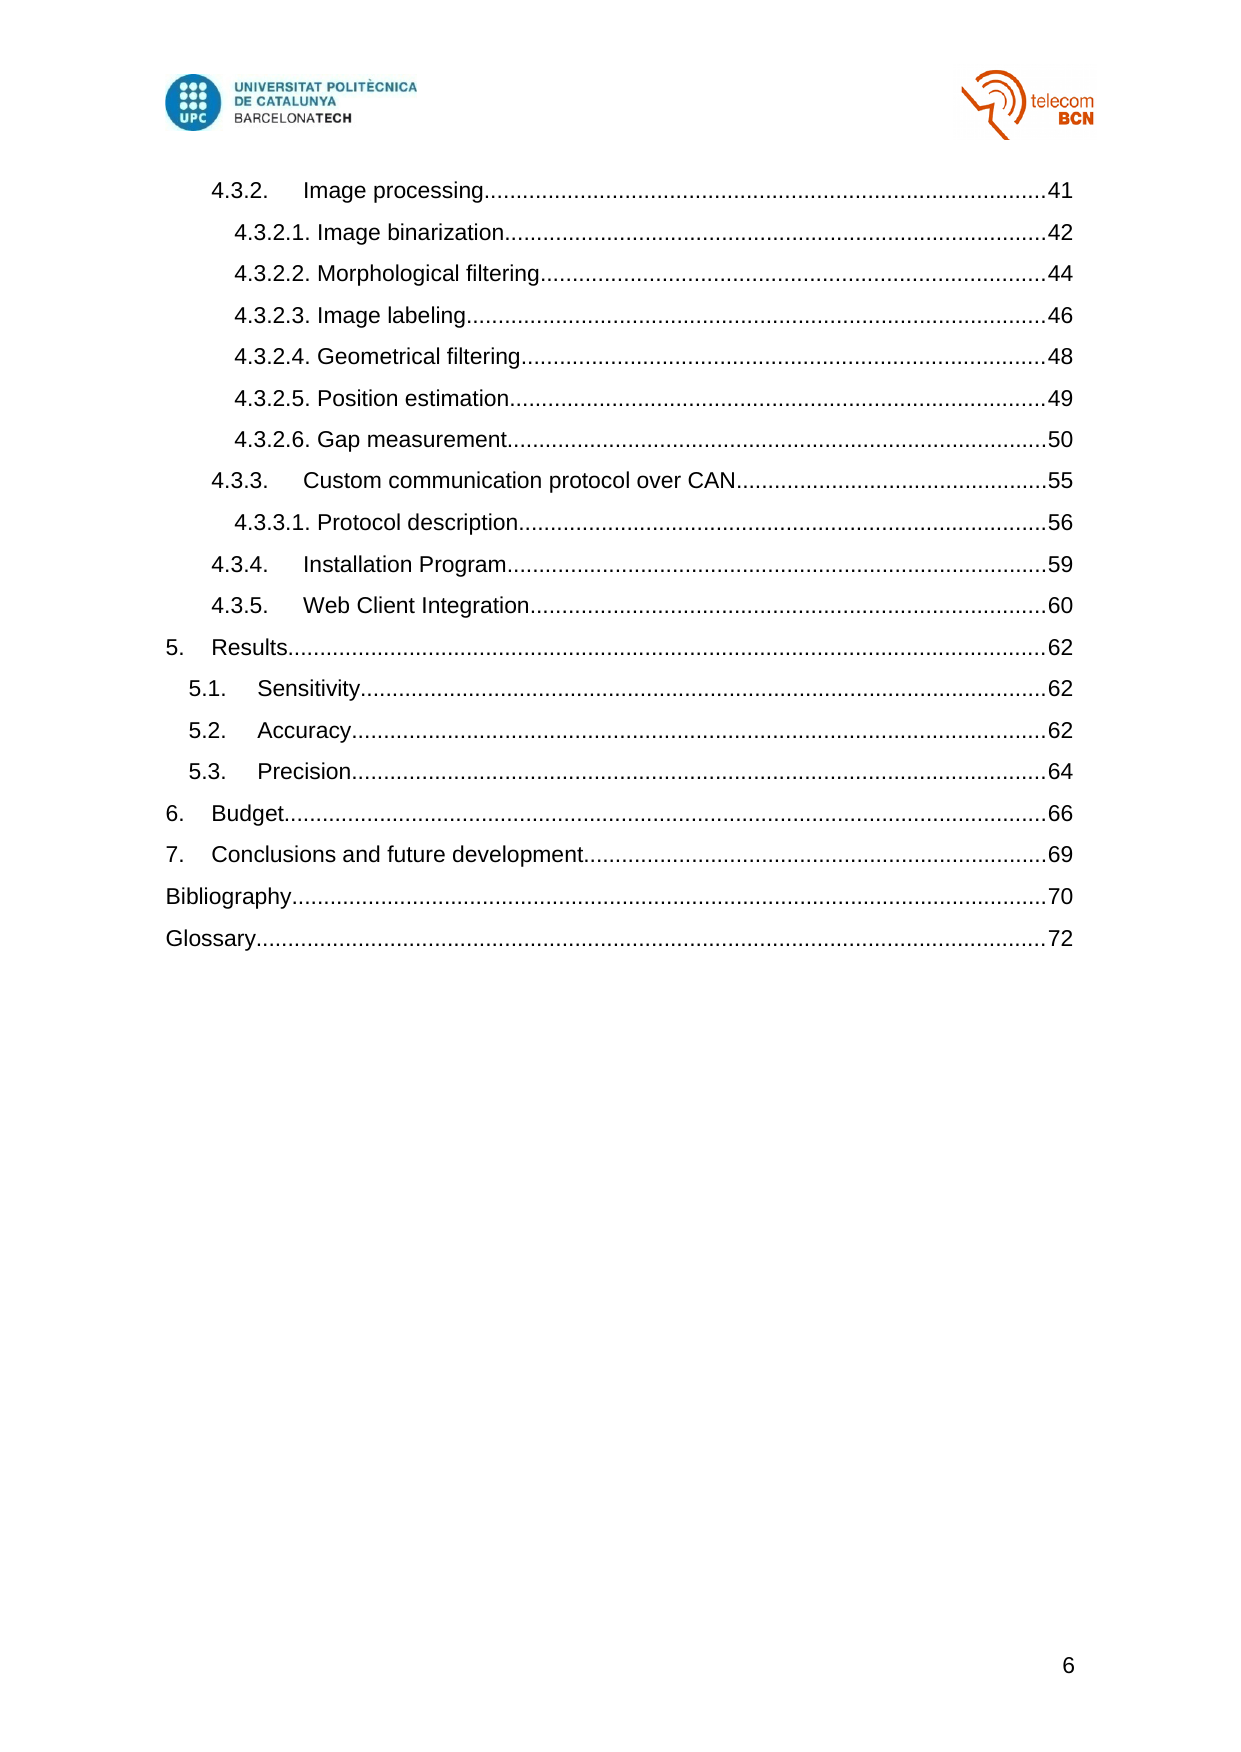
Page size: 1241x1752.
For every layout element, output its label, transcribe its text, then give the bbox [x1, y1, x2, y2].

text 5.1. Sensitivity 62 [188, 675, 1075, 702]
text 5.2. Accuracy 62 [188, 717, 1075, 743]
text 5.3. Precision 64 [188, 758, 1075, 785]
text 4.3.2.1. Image binarization 42 [234, 219, 1075, 245]
text 6. Budget 66 [165, 800, 1075, 826]
text 4.3.3. Custom communication protocol over CAN 55 [211, 467, 1075, 494]
text 4.3.2.4. Geometrical filtering 48 [234, 343, 1075, 369]
text 5. Results 62 [165, 634, 1075, 660]
text 4.3.2.5. Position estimation 49 [234, 384, 1075, 411]
text Bibliography 70 [165, 883, 1075, 909]
picture [952, 64, 1097, 140]
text 4.3.2.6. Gap measurement 50 [234, 426, 1075, 452]
text Glossary 72 [165, 924, 1075, 951]
text 4.3.5. Web Client Integration 60 [211, 592, 1075, 618]
text 4.3.2.3. Image labeling 46 [234, 302, 1075, 328]
picture [165, 74, 417, 131]
text 4.3.2. Image processing 41 [211, 177, 1075, 203]
text 4.3.4. Installation Program 59 [211, 551, 1075, 577]
text 7. Conclusions and future development 69 [165, 841, 1075, 868]
text 4.3.3.1. Protocol description 56 [234, 509, 1075, 535]
text 4.3.2.2. Morphological filtering 44 [234, 260, 1075, 287]
